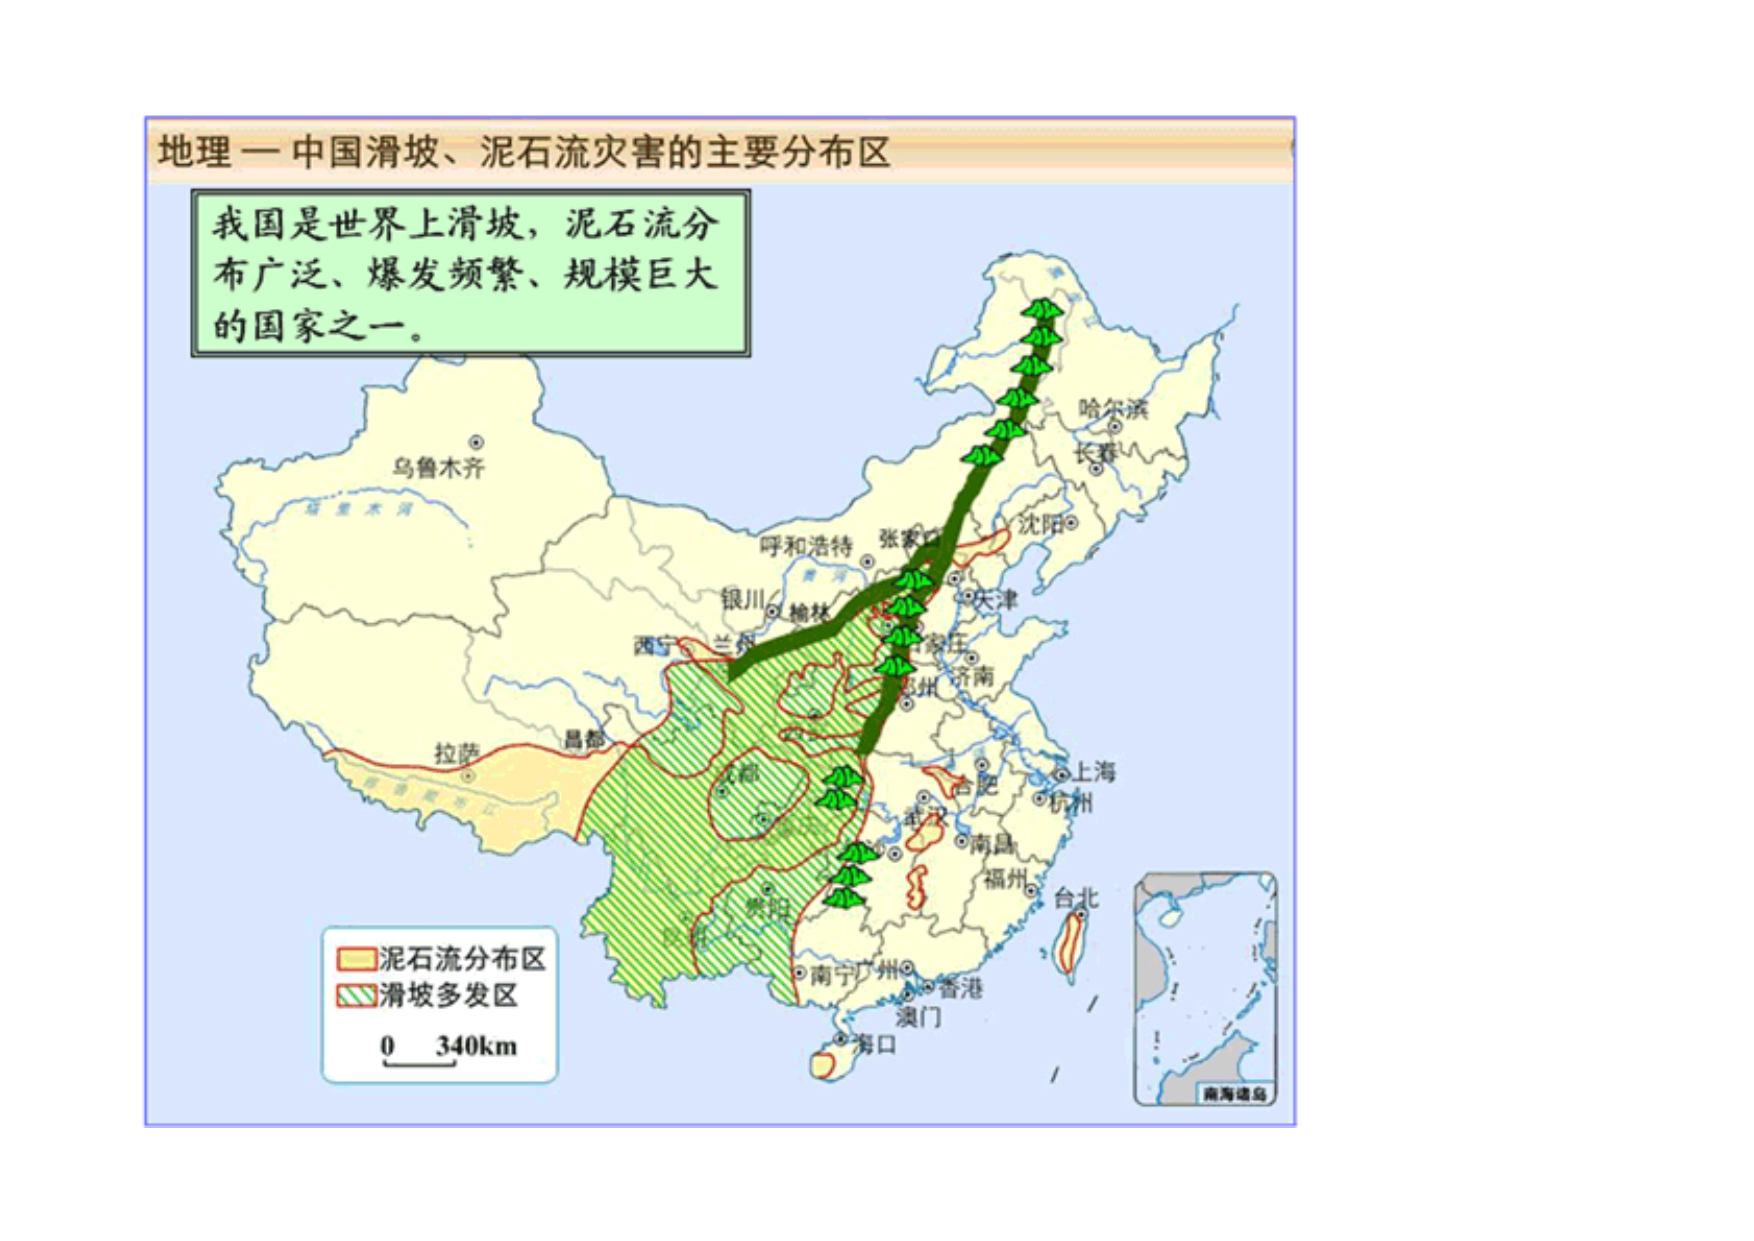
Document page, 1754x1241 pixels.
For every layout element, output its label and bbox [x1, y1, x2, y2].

table_header [75, 91, 1537, 1149]
picture [141, 113, 1300, 1128]
